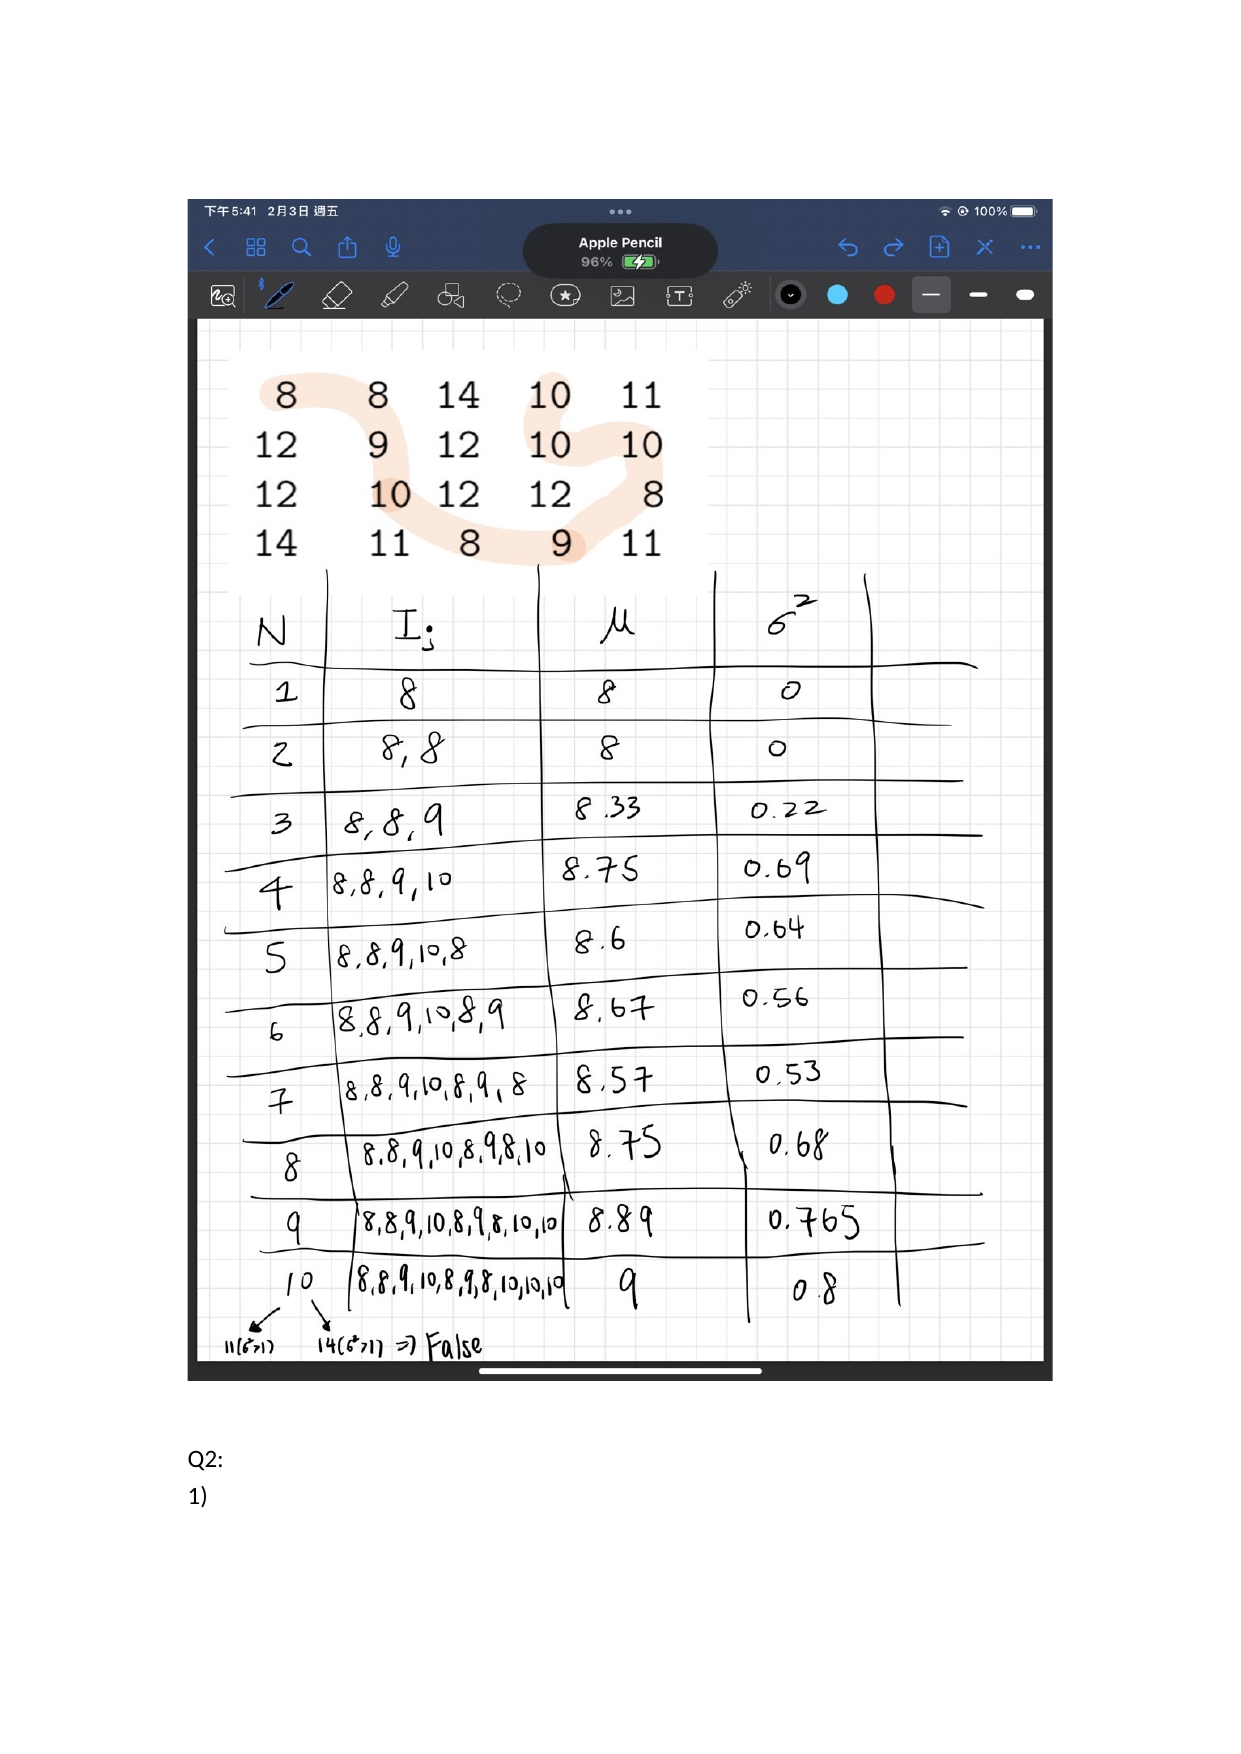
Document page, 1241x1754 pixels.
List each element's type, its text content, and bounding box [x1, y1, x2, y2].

text Q2: [187, 1439, 1053, 1477]
picture [187, 199, 1053, 1381]
